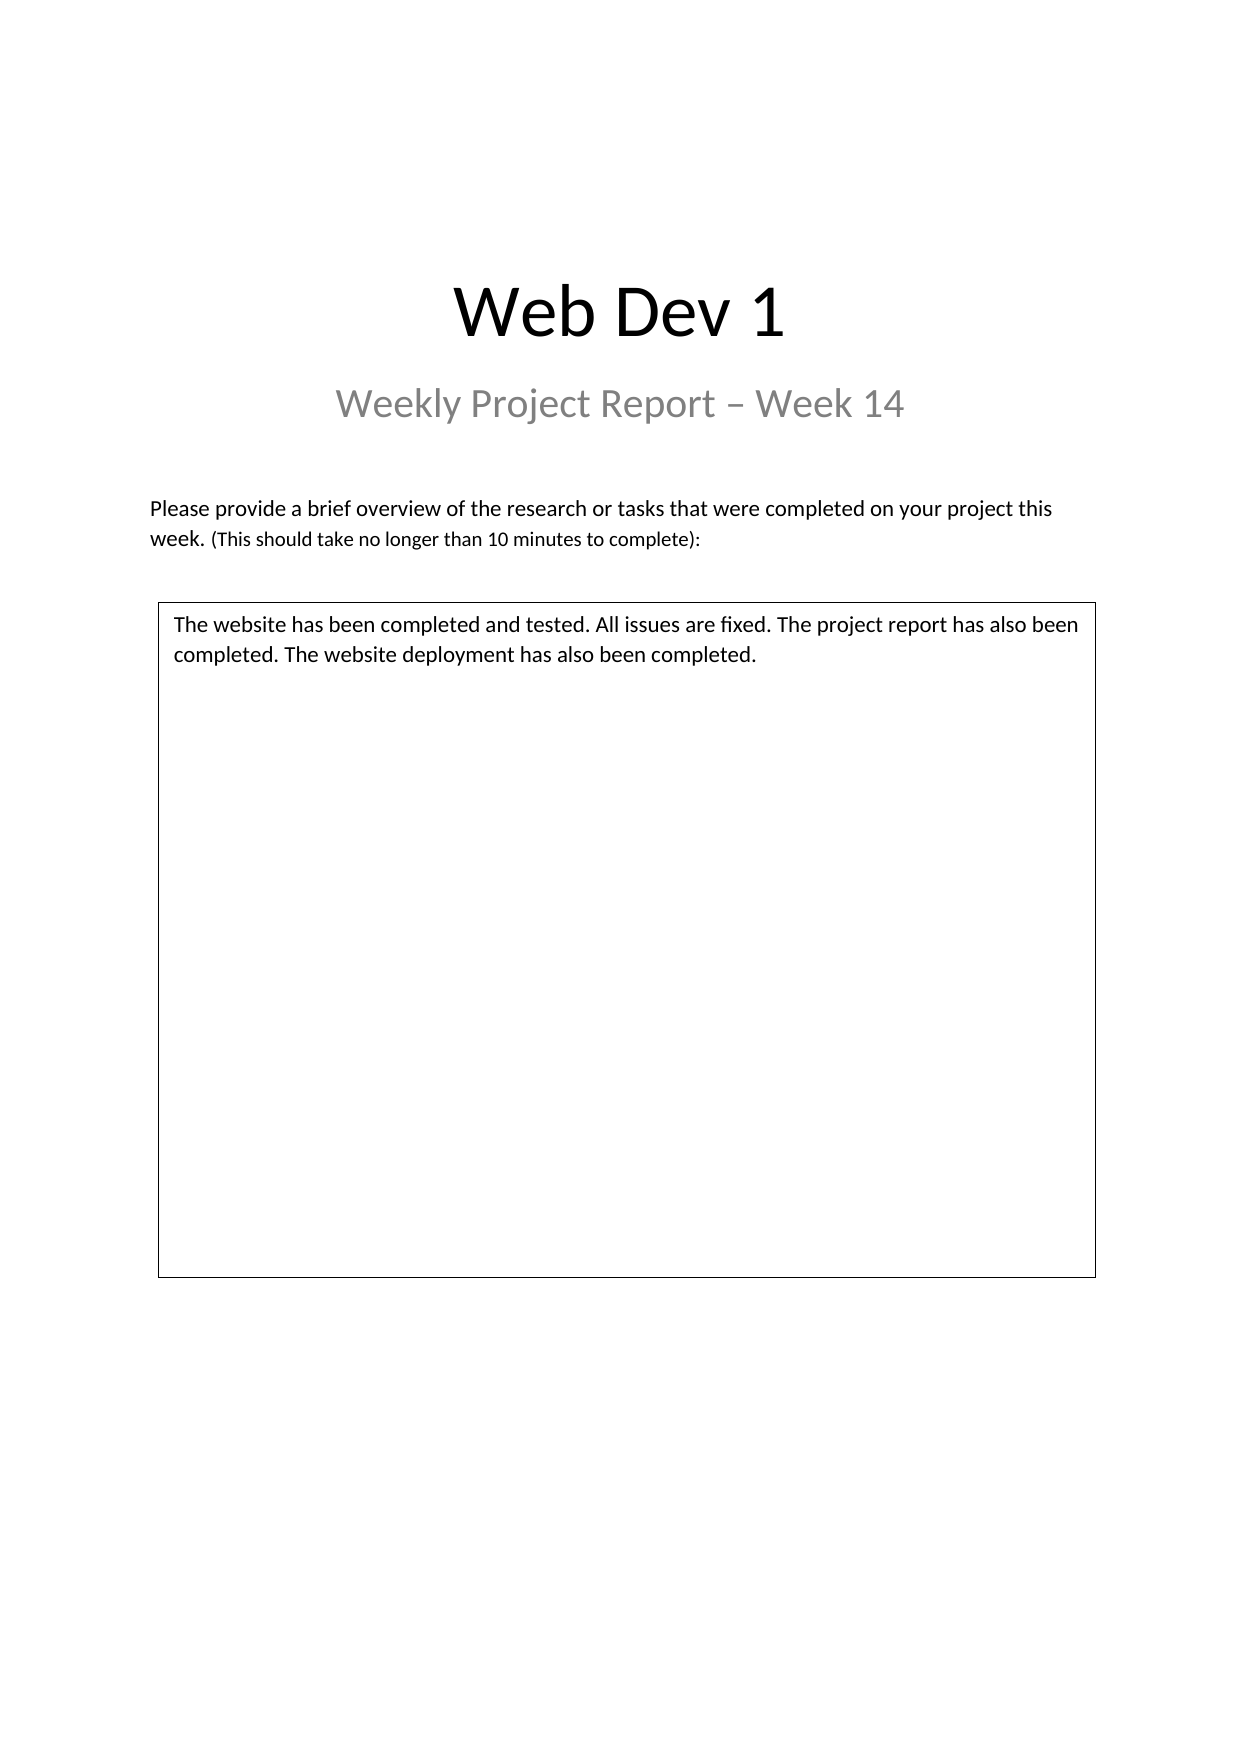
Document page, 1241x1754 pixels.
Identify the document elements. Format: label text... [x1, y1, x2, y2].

text Weekly Project Report – Week 14 [150, 377, 1090, 428]
text Web Dev 1 [150, 264, 1090, 355]
text Please provide a brief overview of the research or tasks that were completed on your project this week. (This should take no longer than 10 minutes to complete): [150, 494, 1090, 552]
